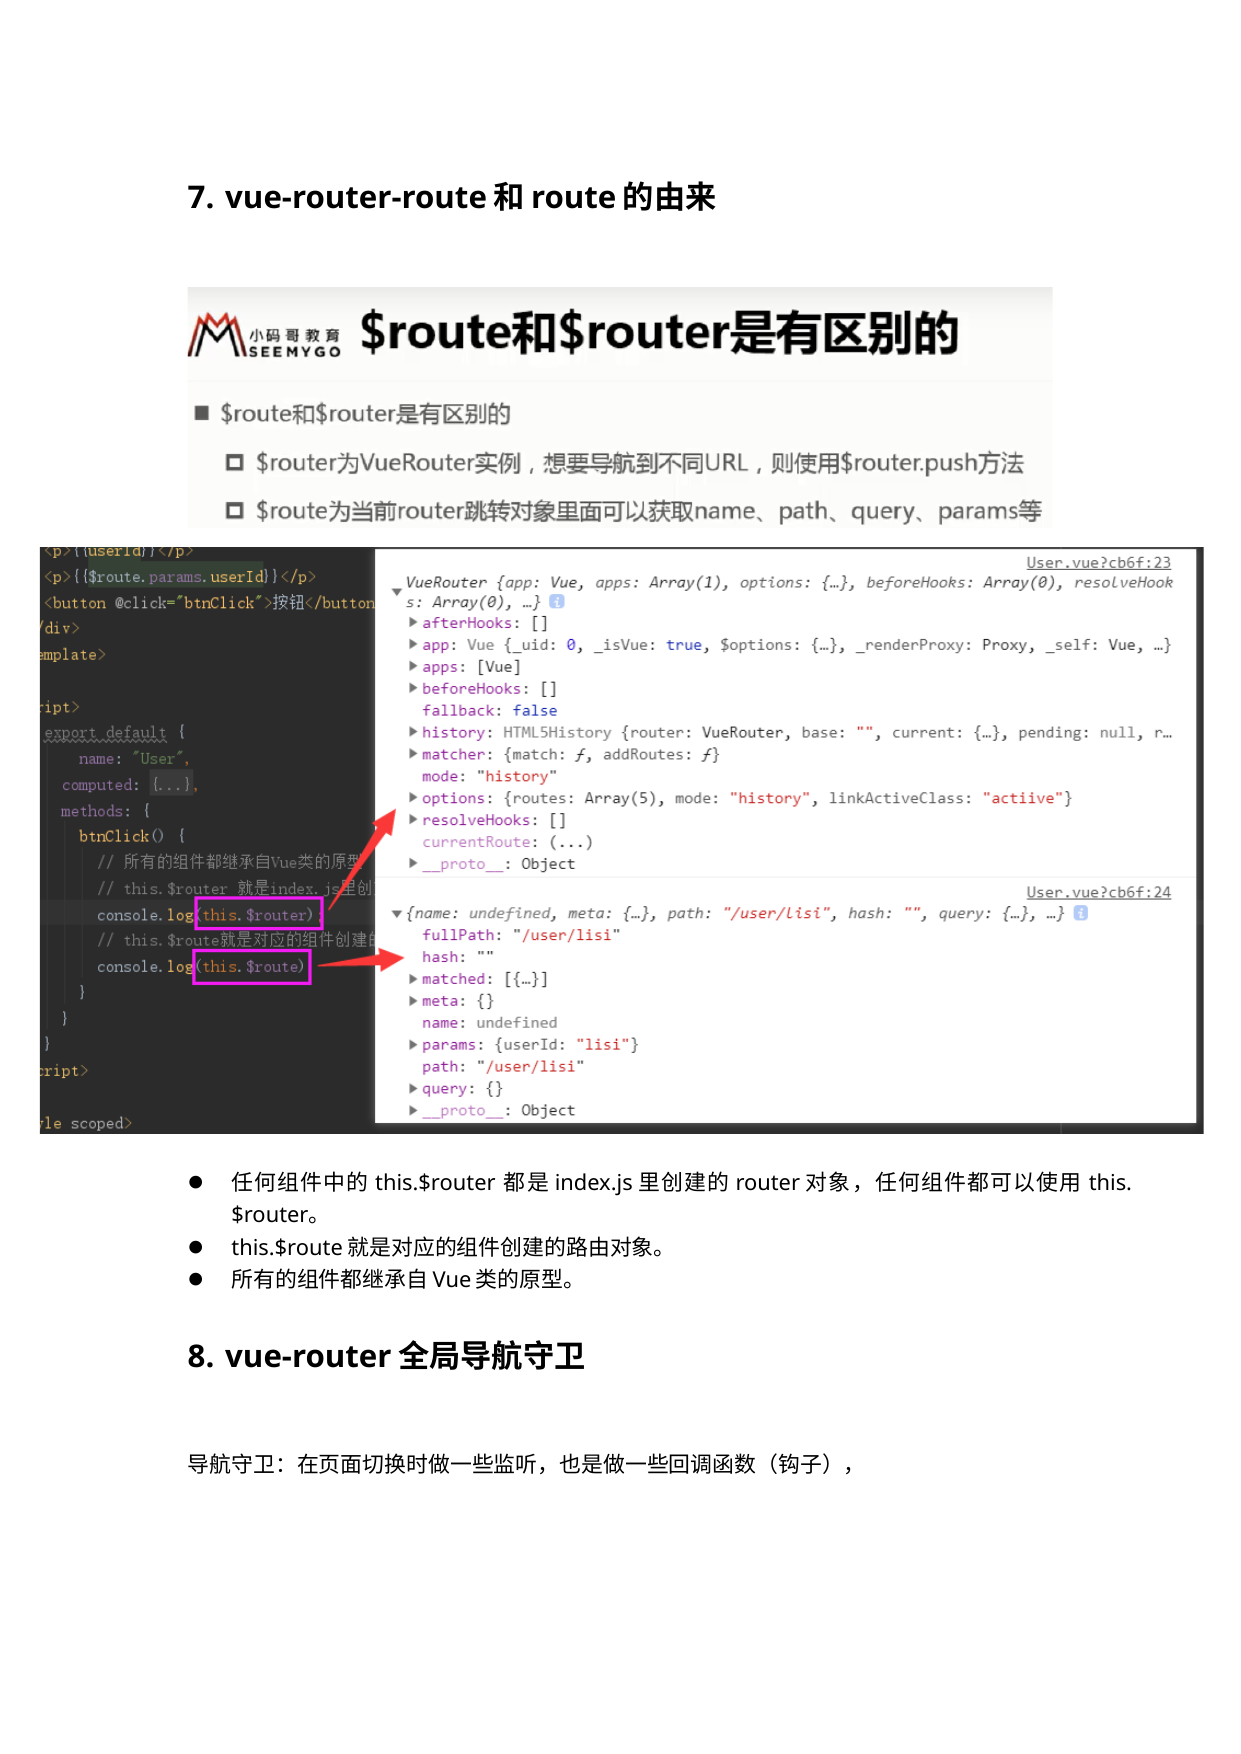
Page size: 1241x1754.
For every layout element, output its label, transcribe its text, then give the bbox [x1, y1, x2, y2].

list this.$route就是对应的组件创建的路由对象。 [187, 1230, 1132, 1262]
picture [187, 287, 1053, 528]
text 导航守卫：在页面切换时做一些监听，也是做一些回调函数（钩子）， [187, 1447, 1053, 1479]
list 所有的组件都继承自Vue类的原型。 [187, 1262, 1132, 1295]
subtitle vue-router全局导航守卫 [187, 1322, 1053, 1387]
subtitle vue-router-route和route的由来 [187, 162, 1053, 227]
list 任何组件中的this.$router 都是index.js里创建的router对象，任何组件都可以使用this.$router。 [187, 1165, 1132, 1230]
picture [39, 547, 1204, 1134]
